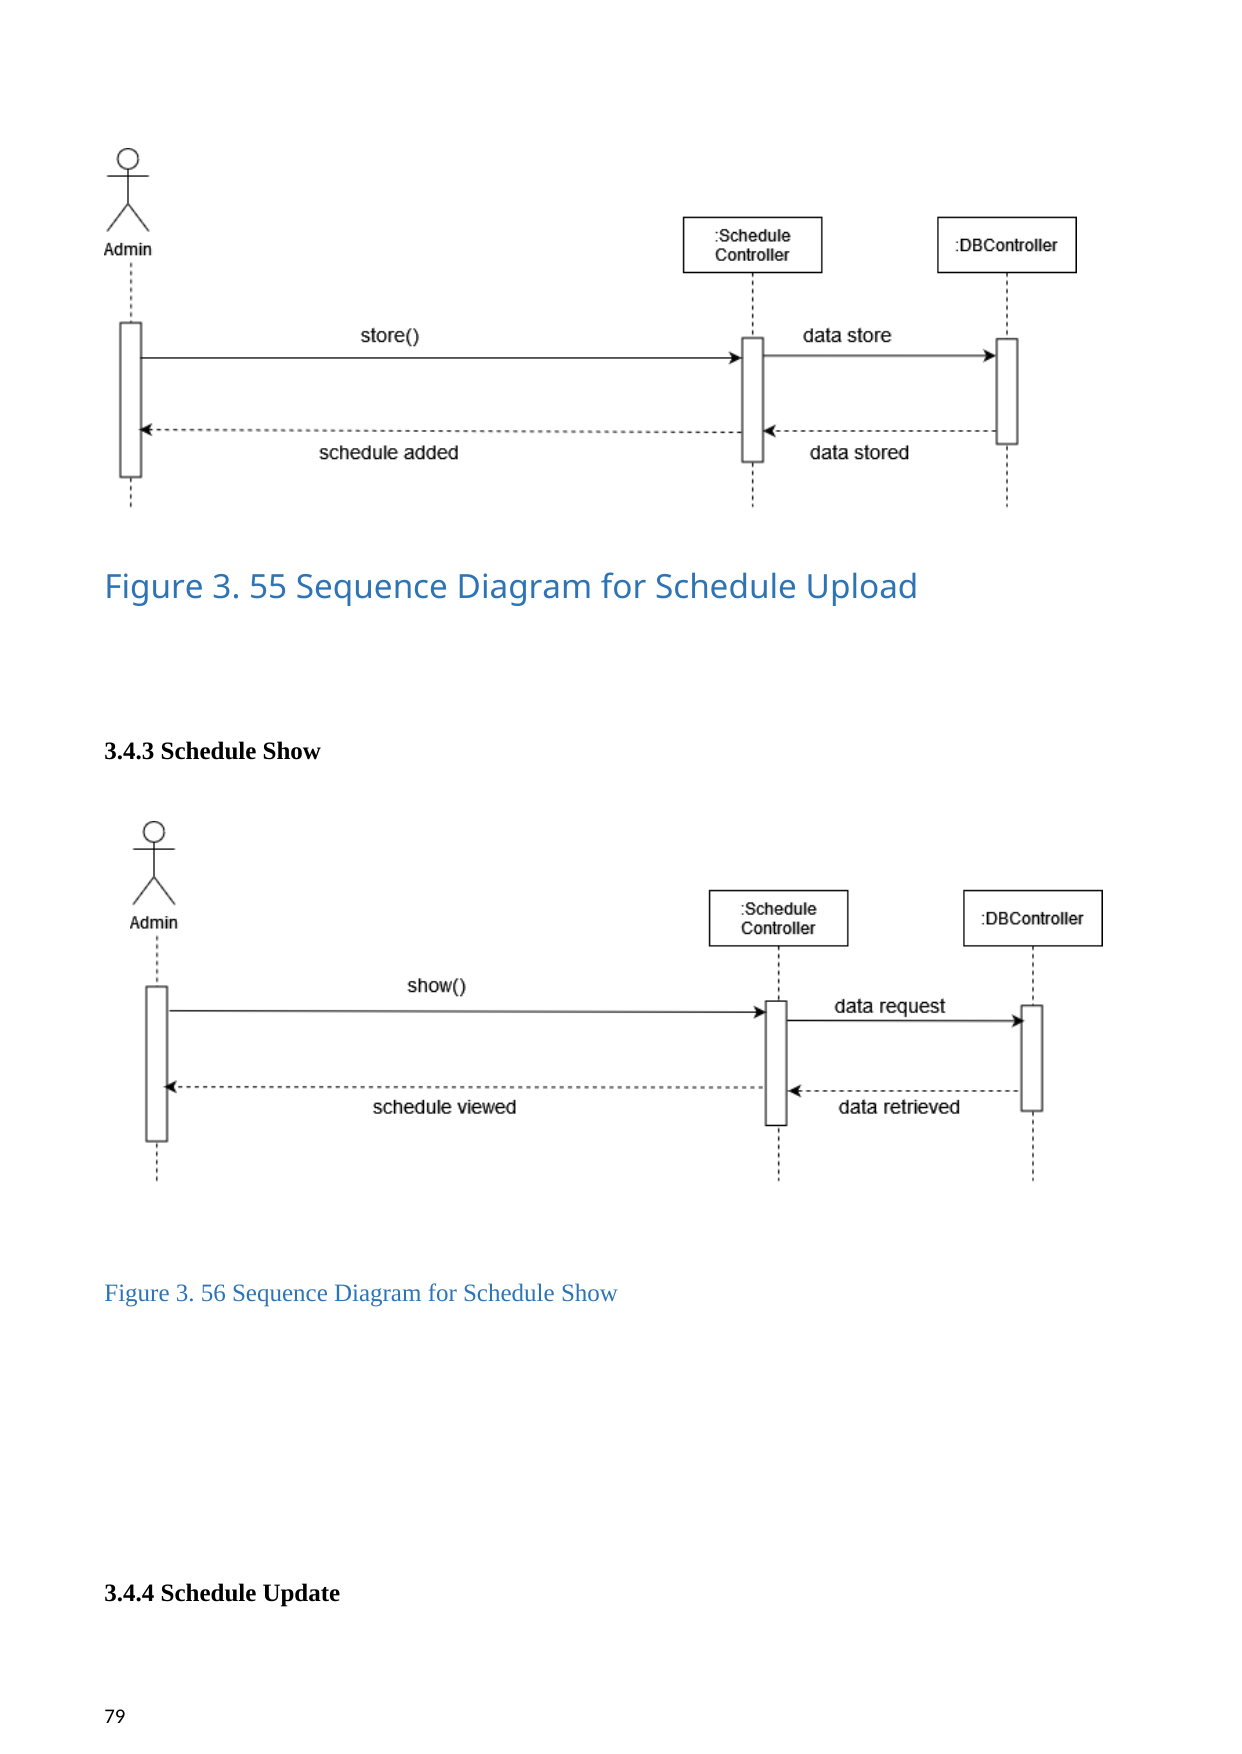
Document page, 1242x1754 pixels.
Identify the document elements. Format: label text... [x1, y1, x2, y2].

subtitle Figure 3. 55 Sequence Diagram for Schedule Upload [104, 562, 1128, 608]
text 3.4.4 Schedule Update [104, 1578, 1128, 1607]
picture [104, 148, 1077, 509]
text 3.4.3 Schedule Show [104, 736, 1128, 764]
subtitle Figure 3. 56 Sequence Diagram for Schedule Show [104, 1278, 1128, 1307]
picture [130, 821, 1103, 1183]
